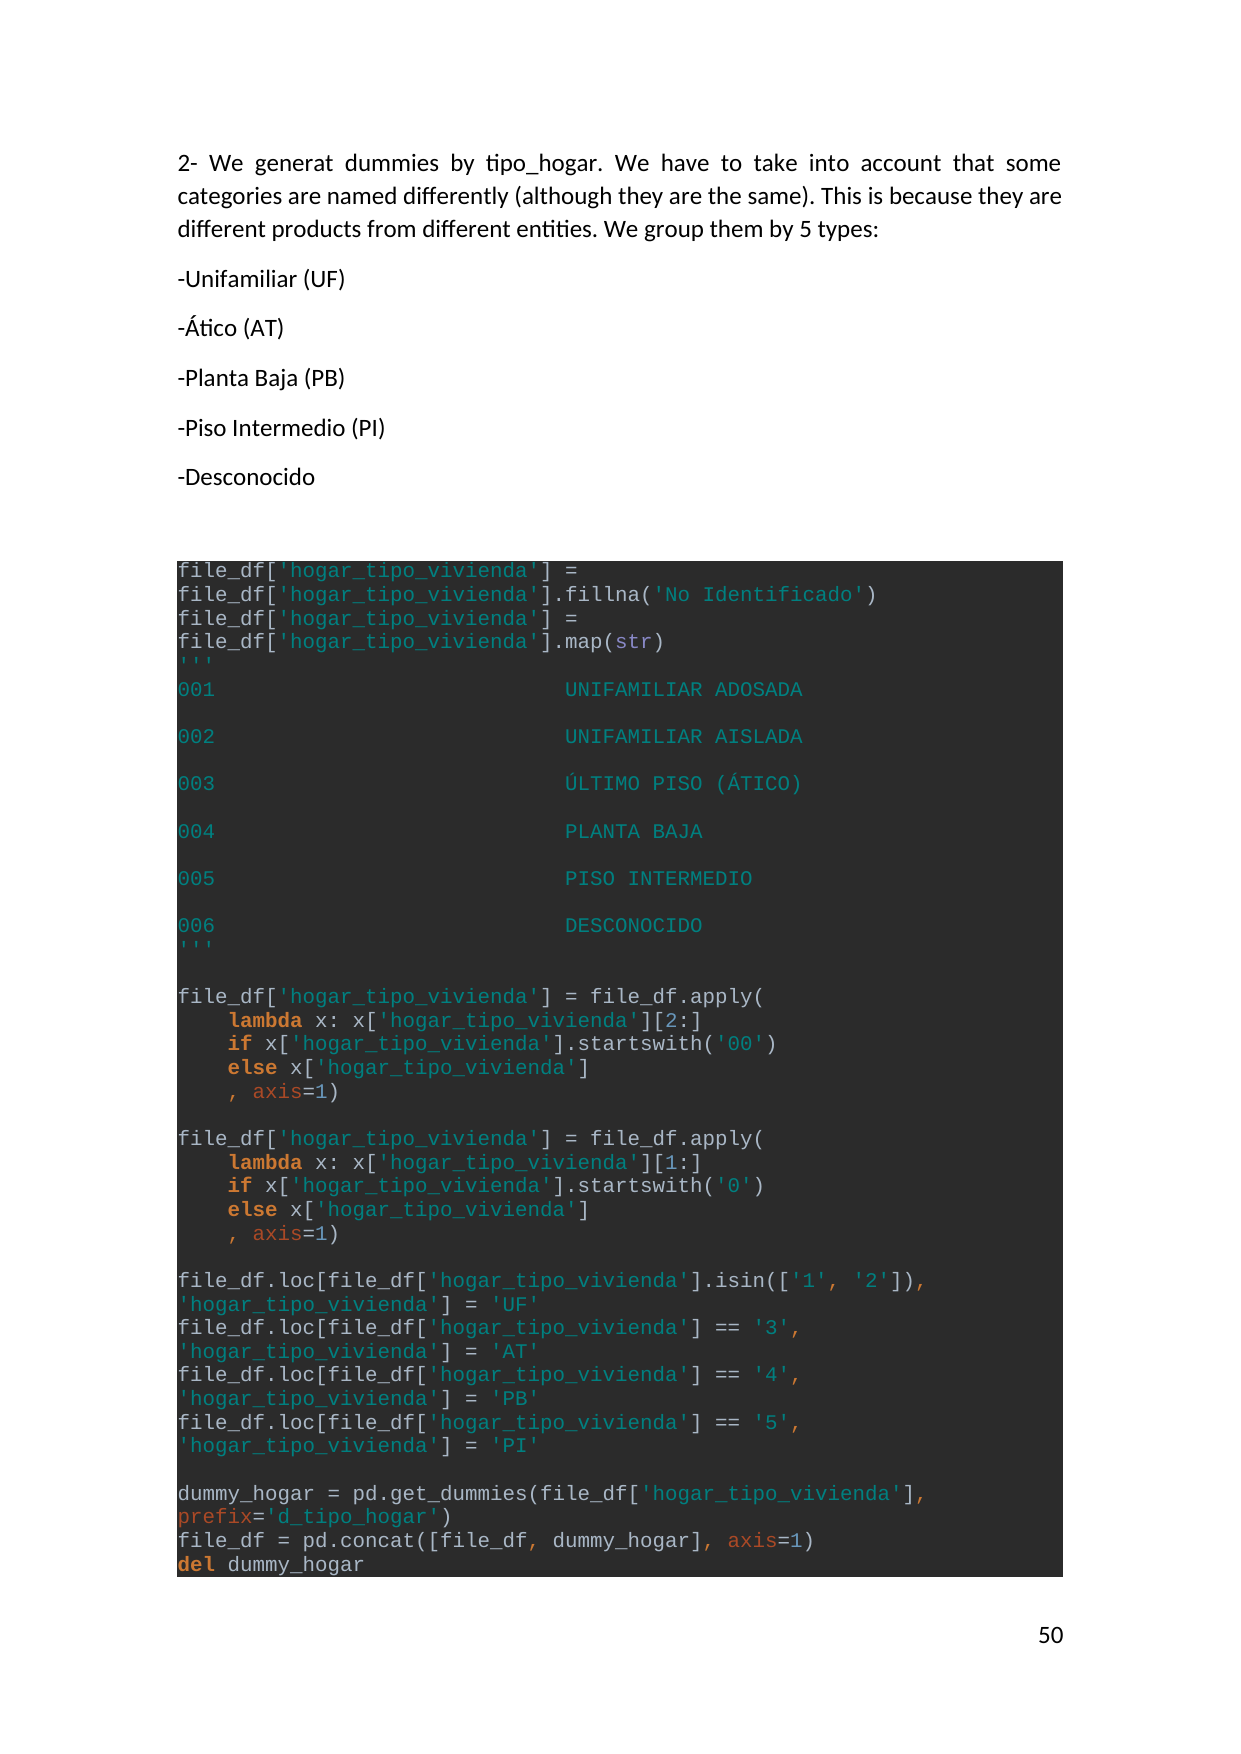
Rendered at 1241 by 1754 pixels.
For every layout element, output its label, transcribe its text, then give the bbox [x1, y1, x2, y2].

text -Ático (AT) [177, 313, 1063, 343]
text 2- We generat dummies by tipo_hogar. We have to take into account that some categories are named differently (although they are the same). This is because they are different products from different entities. We group them by 5 types: [177, 148, 1063, 244]
text file_df['hogar_tipo_vivienda'] = file_df['hogar_tipo_vivienda'].fillna('No Identificado') file_df['hogar_tipo_vivienda'] = file_df['hogar_tipo_vivienda'].map(str) ''' 001 UNIFAMILIAR ADOSADA 002 UNIFAMILIAR AISLADA 003 ÚLTIMO PISO (ÁTICO) 004 PLANTA BAJA 005 PISO INTERMEDIO 006 DESCONOCIDO ''' file_df['hogar_tipo_vivienda'] = file_df.apply( lambda x: x['hogar_tipo_vivienda'][2:] if x['hogar_tipo_vivienda'].startswith('00') else x['hogar_tipo_vivienda'] , axis=1) file_df['hogar_tipo_vivienda'] = file_df.apply( lambda x: x['hogar_tipo_vivienda'][1:] if x['hogar_tipo_vivienda'].startswith('0') else x['hogar_tipo_vivienda'] , axis=1) file_df.loc[file_df['hogar_tipo_vivienda'].isin(['1', '2']), 'hogar_tipo_vivienda'] = 'UF' file_df.loc[file_df['hogar_tipo_vivienda'] == '3', 'hogar_tipo_vivienda'] = 'AT' file_df.loc[file_df['hogar_tipo_vivienda'] == '4', 'hogar_tipo_vivienda'] = 'PB' file_df.loc[file_df['hogar_tipo_vivienda'] == '5', 'hogar_tipo_vivienda'] = 'PI' dummy_hogar = pd.get_dummies(file_df['hogar_tipo_vivienda'], prefix='d_tipo_hogar') file_df = pd.concat([file_df, dummy_hogar], axis=1) del dummy_hogar [177, 561, 1063, 1577]
text -Desconocido [177, 461, 1063, 492]
text -Unifamiliar (UF) [177, 263, 1063, 293]
text -Planta Baja (PB) [177, 362, 1063, 393]
text -Piso Intermedio (PI) [177, 412, 1063, 442]
